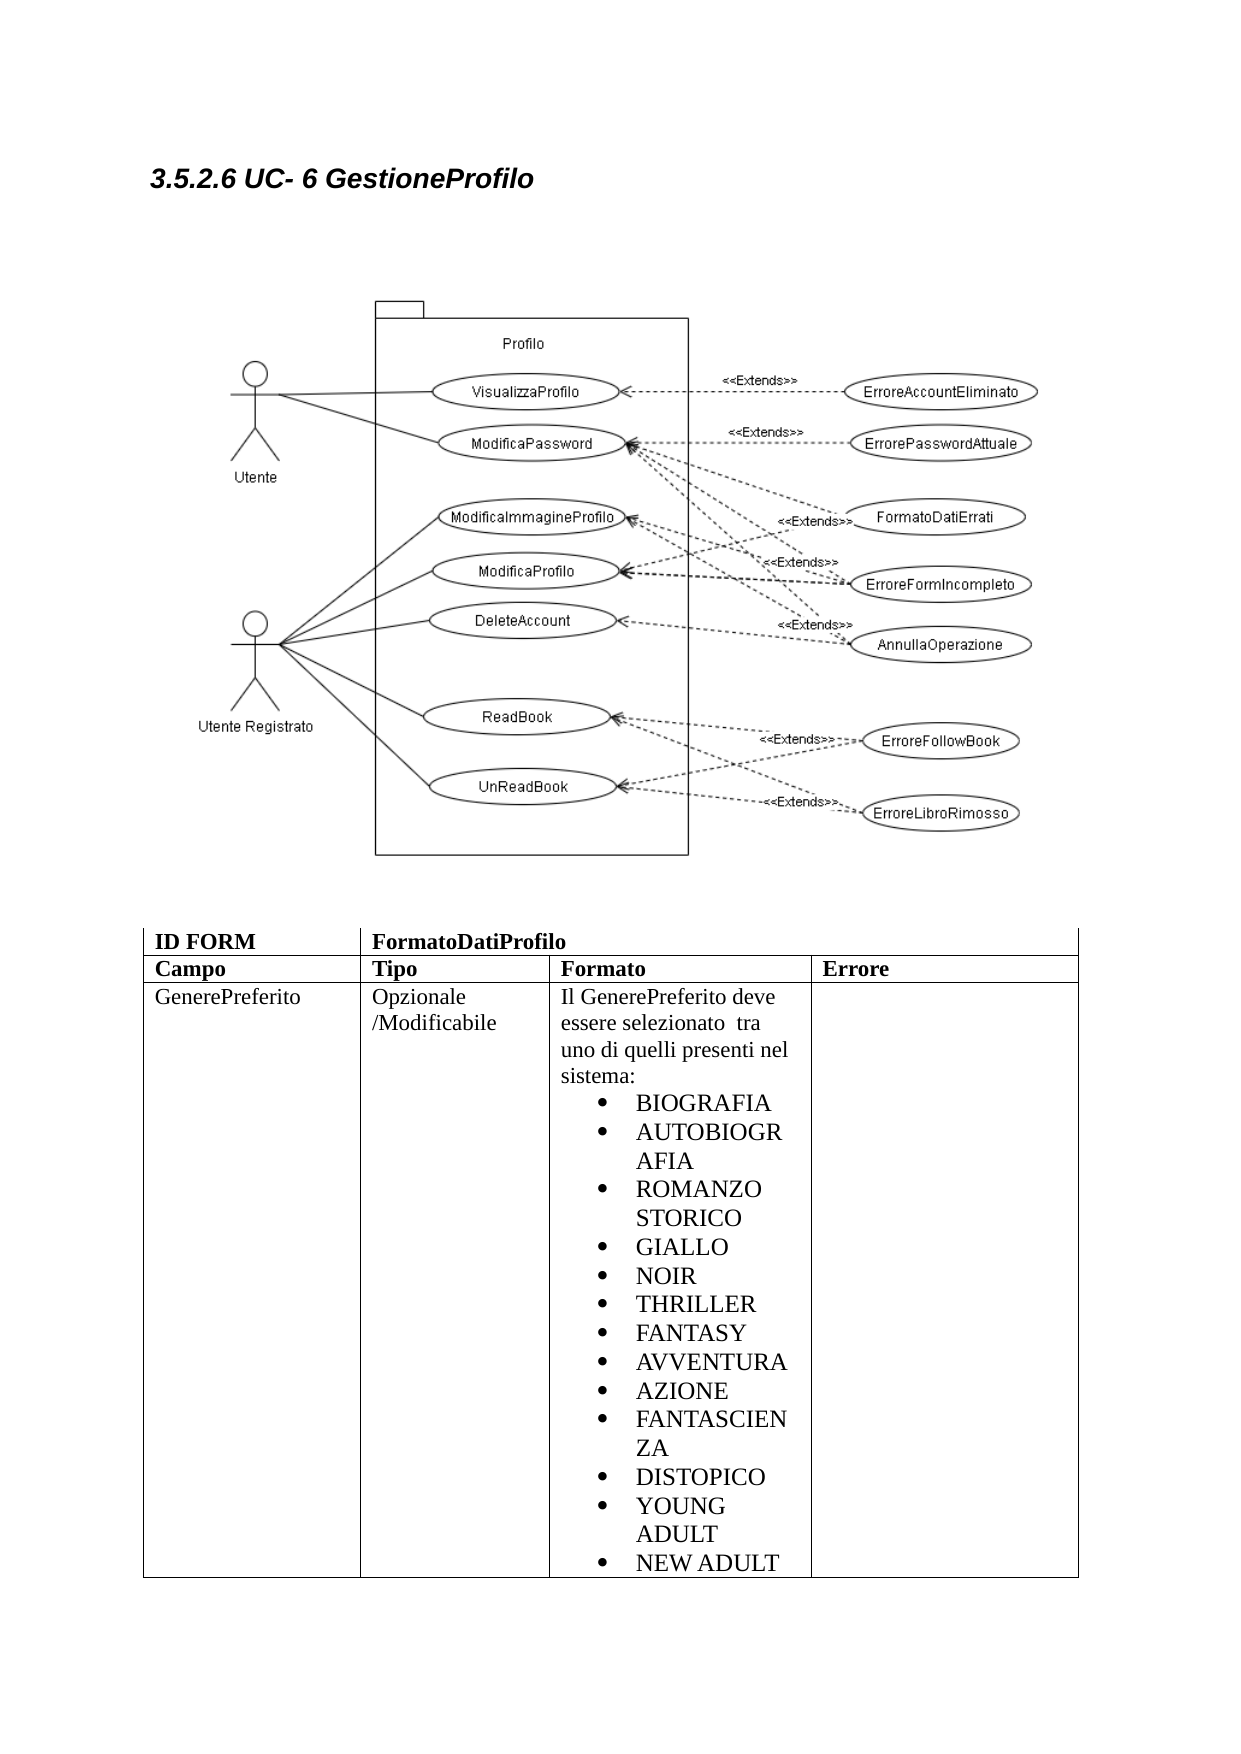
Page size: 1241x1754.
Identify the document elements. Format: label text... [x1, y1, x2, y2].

table_cell Campo [144, 956, 360, 982]
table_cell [550, 983, 811, 1577]
table_cell Errore [812, 956, 1078, 982]
picture [150, 207, 1091, 910]
table_cell Tipo [361, 956, 549, 982]
subtitle 3.5.2.6 UC- 6 GestioneProfilo [150, 162, 1090, 195]
table_cell Formato [550, 956, 811, 982]
table_header FormatoDatiProfilo [361, 928, 1078, 954]
table_cell GenerePreferito [144, 983, 360, 1577]
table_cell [361, 983, 549, 1577]
table_header ID FORM [144, 928, 360, 954]
table_cell [812, 983, 1078, 1577]
